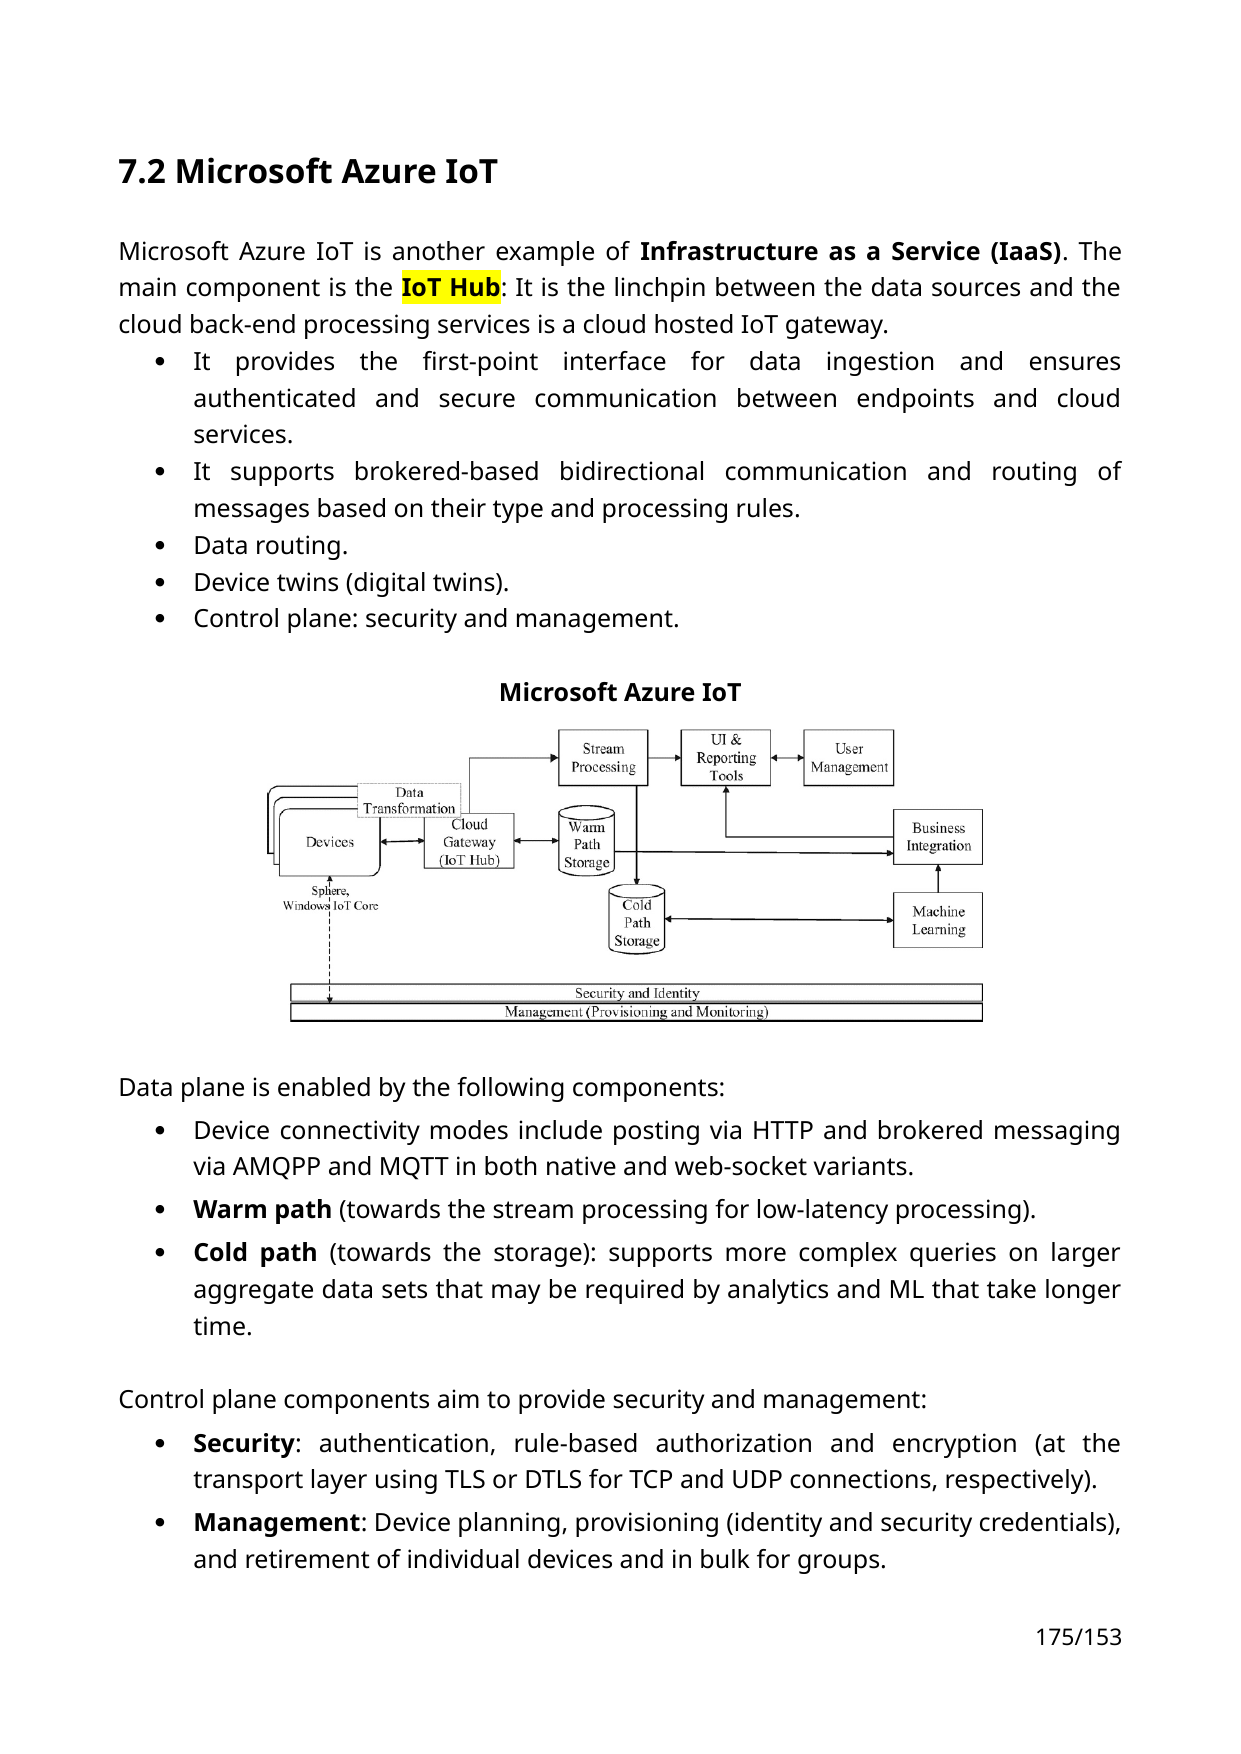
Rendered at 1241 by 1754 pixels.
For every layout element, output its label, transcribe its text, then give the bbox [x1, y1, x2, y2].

list Security: authentication, rule-based authorization and encryption (at the transport layer using TLS or DTLS for TCP and UDP connections, respectively). [156, 1425, 1122, 1496]
list It supports brokered-based bidirectional communication and routing of messages based on their type and processing rules. [156, 454, 1122, 525]
list Cold path (towards the storage): supports more complex queries on larger aggregate data sets that may be required by analytics and ML that take longer time. [156, 1235, 1122, 1343]
text Microsoft Azure IoT is another example of Infrastructure as a Service (IaaS). The main component is the IoT Hub: It is the linchpin between the data sources and the cloud back-end processing services is a cloud hosted IoT gateway. [118, 233, 1122, 341]
subtitle 7.2 Microsoft Azure IoT [118, 148, 1122, 193]
text Microsoft Azure IoT [118, 674, 1122, 709]
list Data routing. [156, 527, 1122, 562]
picture [246, 717, 994, 1031]
list Control plane: security and management. [156, 601, 1122, 635]
list Management: Device planning, provisioning (identity and security credentials), and retirement of individual devices and in bulk for groups. [156, 1505, 1122, 1576]
list Device twins (digital twins). [156, 564, 1122, 598]
text Data plane is enabled by the following components: [118, 1069, 1122, 1103]
list It provides the first-point interface for data ingestion and ensures authenticated and secure communication between endpoints and cloud services. [156, 344, 1122, 451]
list Warm path (towards the stream processing for low-latency processing). [156, 1192, 1122, 1226]
list Device connectivity modes include posting via HTTP and brokered messaging via AMQPP and MQTT in both native and web-socket variants. [156, 1112, 1122, 1183]
text Control plane components aim to provide security and management: [118, 1382, 1122, 1416]
